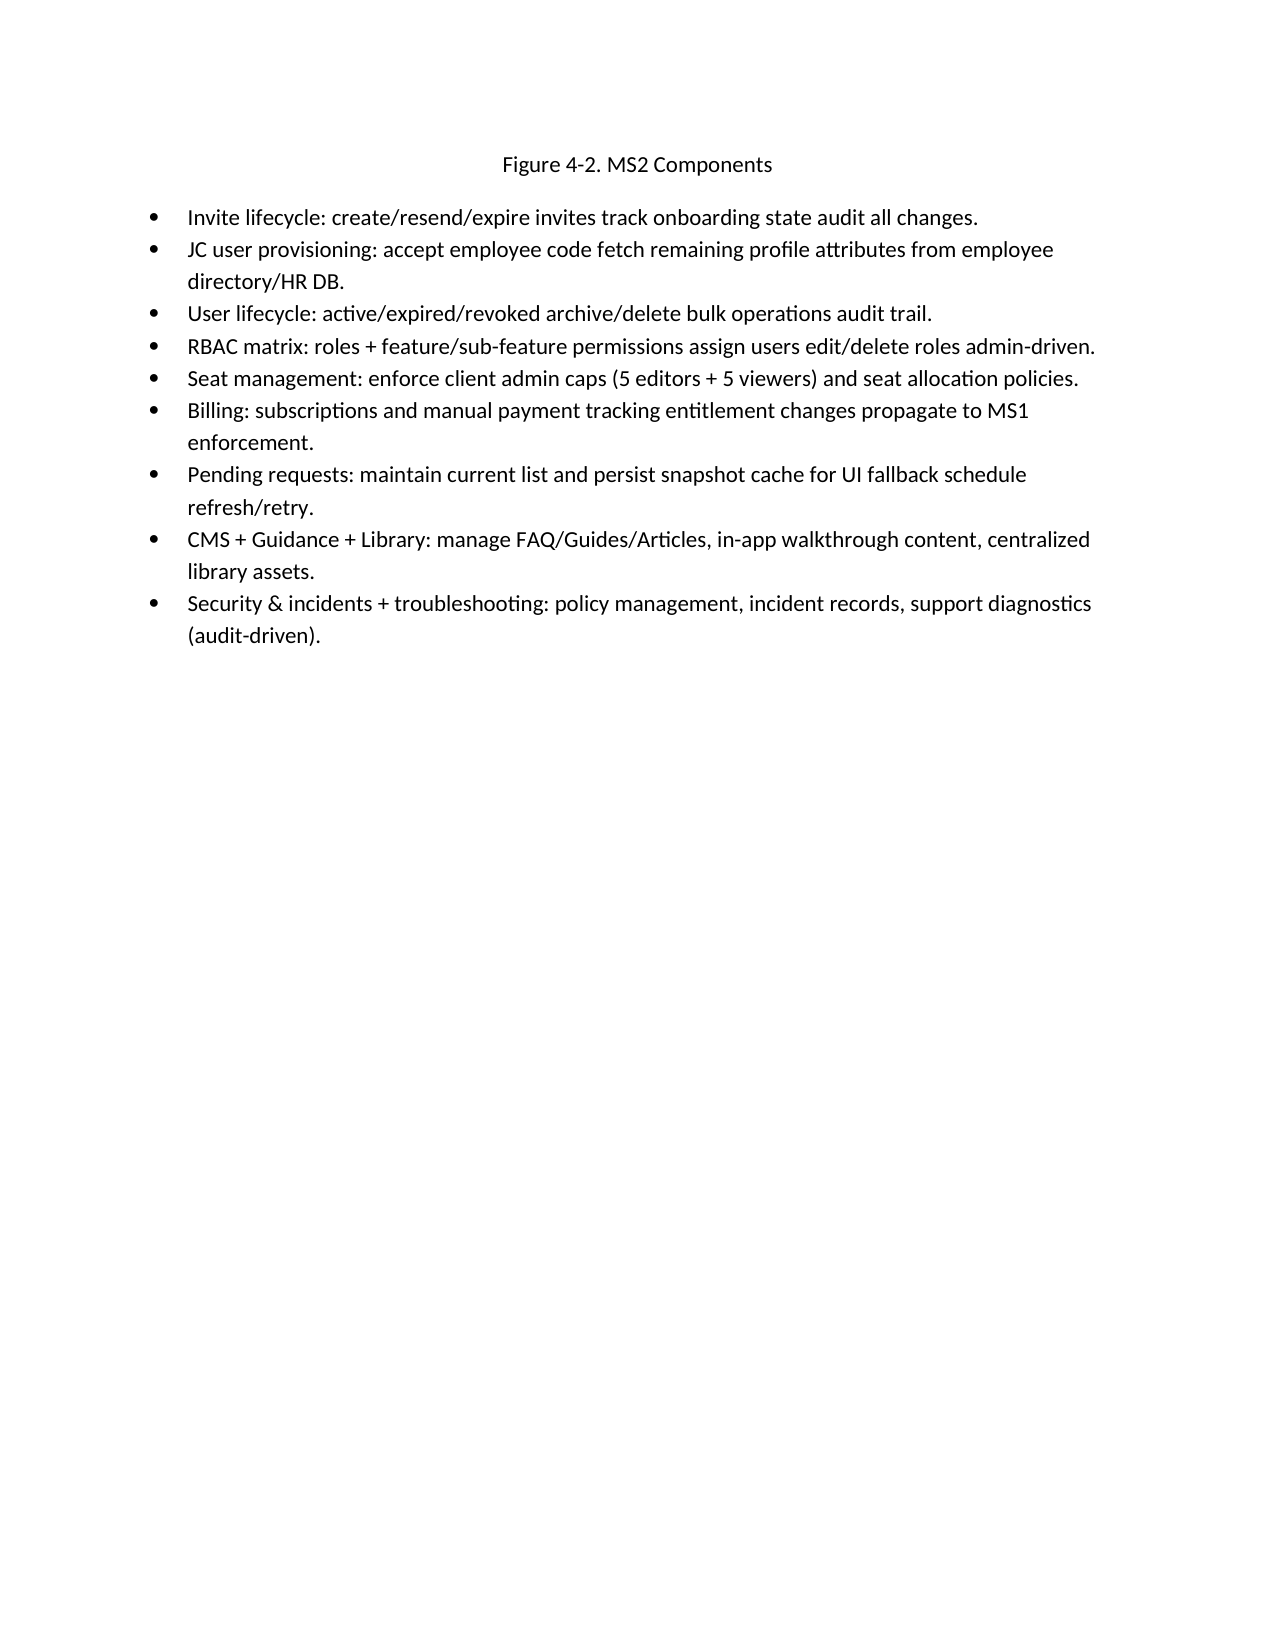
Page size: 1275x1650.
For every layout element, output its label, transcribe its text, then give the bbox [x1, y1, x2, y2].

list User lifecycle: active/expired/revoked archive/delete bulk operations audit trail. [150, 299, 1125, 328]
list Seat management: enforce client admin caps (5 editors + 5 viewers) and seat allocation policies. [150, 364, 1125, 392]
list JC user provisioning: accept employee code fetch remaining profile attributes from employee directory/HR DB. [150, 235, 1125, 295]
text Figure 4-2. MS2 Components [150, 150, 1125, 178]
list Invite lifecycle: create/resend/expire invites track onboarding state audit all changes. [150, 203, 1125, 231]
list CMS + Guidance + Library: manage FAQ/Guides/Articles, in-app walkthrough content, centralized library assets. [150, 525, 1125, 585]
list Pending requests: maintain current list and persist snapshot cache for UI fallback schedule refresh/retry. [150, 461, 1125, 521]
list Security & incidents + troubleshooting: policy management, incident records, support diagnostics (audit-driven). [150, 589, 1125, 649]
list Billing: subscriptions and manual payment tracking entitlement changes propagate to MS1 enforcement. [150, 396, 1125, 456]
list RBAC matrix: roles + feature/sub-feature permissions assign users edit/delete roles admin-driven. [150, 332, 1125, 360]
